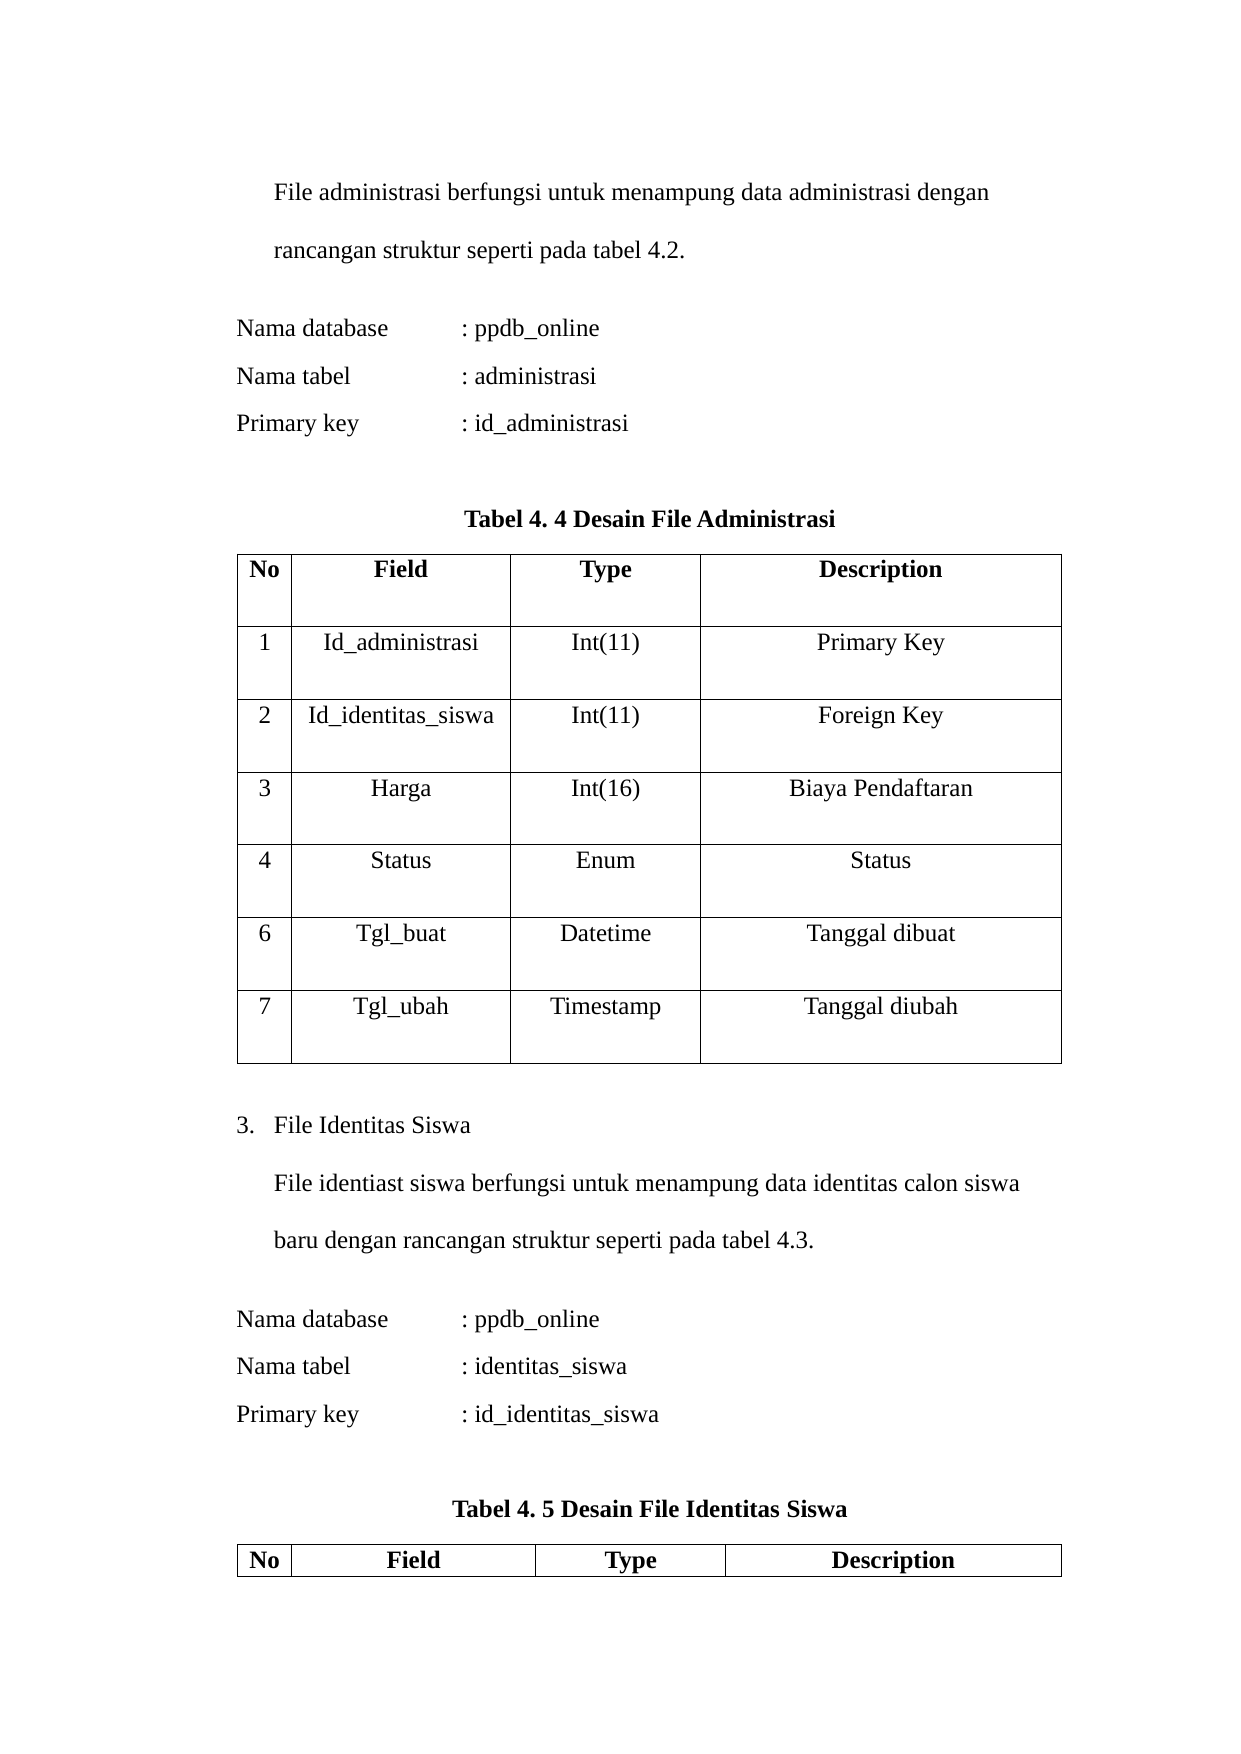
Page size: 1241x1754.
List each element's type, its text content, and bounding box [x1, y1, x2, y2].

table_cell Biaya Pendaftaran [701, 773, 1061, 844]
table_header Type [536, 1545, 725, 1576]
table_cell Datetime [511, 918, 700, 990]
table_cell Int(11) [511, 700, 700, 772]
table_cell Foreign Key [701, 700, 1061, 772]
table_header Description [701, 555, 1061, 626]
table_cell 3 [238, 773, 291, 844]
table_header No [238, 1545, 291, 1576]
table_cell Tanggal diubah [701, 991, 1061, 1062]
text Nama tabel : administrasi [236, 361, 1063, 389]
text Nama tabel : identitas_siswa [236, 1351, 1063, 1380]
table_cell Tanggal dibuat [701, 918, 1061, 990]
table_cell Id_identitas_siswa [292, 700, 510, 772]
list File Identitas Siswa [236, 1110, 1063, 1139]
table_cell 1 [238, 627, 291, 699]
text Primary key : id_identitas_siswa [236, 1399, 1063, 1428]
table_cell 7 [238, 991, 291, 1062]
list File administrasi berfungsi untuk menampung data administrasi dengan rancangan struktur seperti pada tabel 4.2. [274, 177, 1063, 263]
table_header No [238, 555, 291, 626]
table_cell Int(11) [511, 627, 700, 699]
table_header Field [292, 1545, 535, 1576]
table_cell Harga [292, 773, 510, 844]
table_cell Enum [511, 845, 700, 917]
table_cell Primary Key [701, 627, 1061, 699]
text Nama database : ppdb_online [236, 1304, 1063, 1332]
table_cell 2 [238, 700, 291, 772]
table_cell Tgl_buat [292, 918, 510, 990]
table_cell 4 [238, 845, 291, 917]
table_cell Status [701, 845, 1061, 917]
text Primary key : id_administrasi [236, 408, 1063, 437]
table_cell Tgl_ubah [292, 991, 510, 1062]
table_cell Status [292, 845, 510, 917]
table_cell Int(16) [511, 773, 700, 844]
table_cell 6 [238, 918, 291, 990]
table_header Field [292, 555, 510, 626]
table_cell Timestamp [511, 991, 700, 1062]
text Nama database : ppdb_online [236, 313, 1063, 342]
list File identiast siswa berfungsi untuk menampung data identitas calon siswa baru dengan rancangan struktur seperti pada tabel 4.3. [274, 1168, 1063, 1254]
table_header Type [511, 555, 700, 626]
table_header Description [726, 1545, 1061, 1576]
table_cell Id_administrasi [292, 627, 510, 699]
